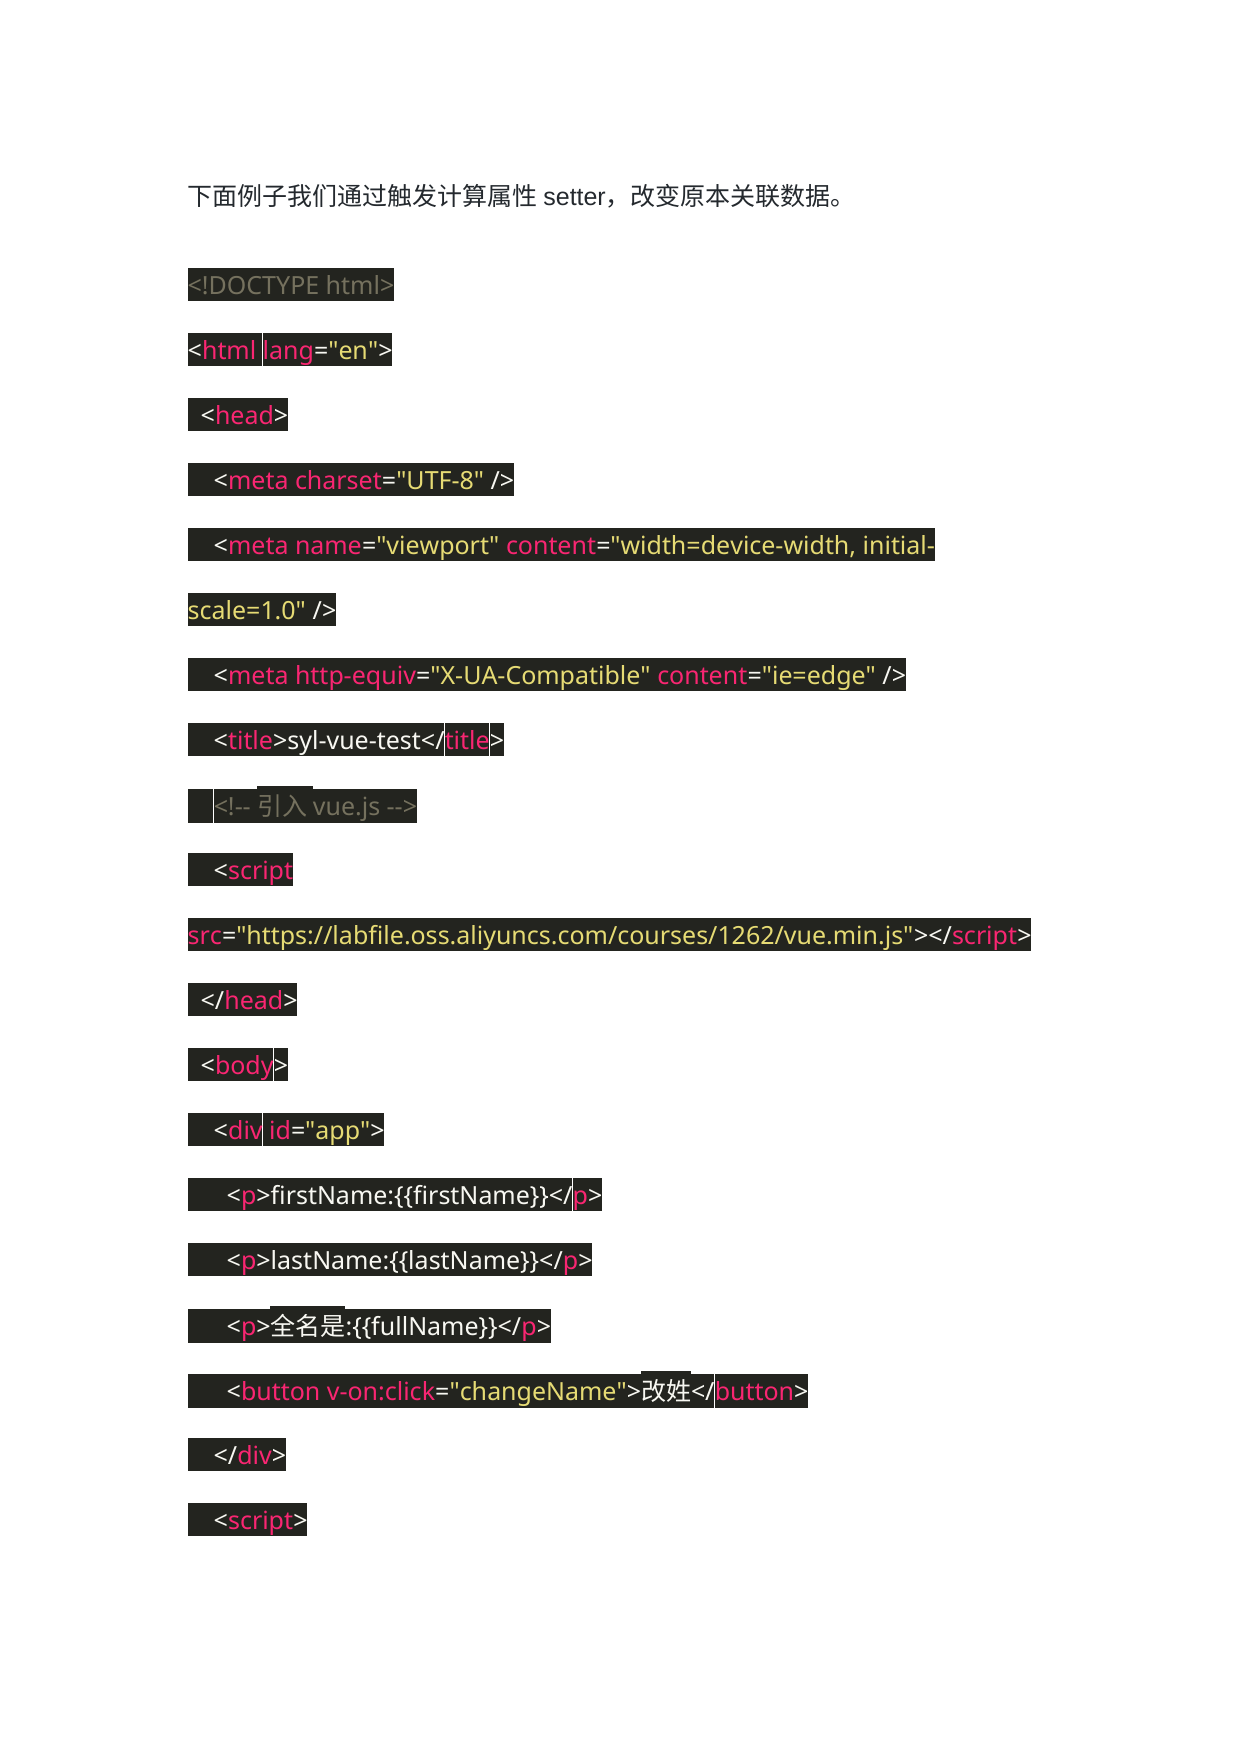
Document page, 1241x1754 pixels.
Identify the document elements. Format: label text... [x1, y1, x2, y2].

text <script src="https://labfile.oss.aliyuncs.com/courses/1262/vue.min.js"></script> [187, 837, 1053, 967]
text <script> [187, 1487, 1053, 1552]
text <button v-on:click="changeName">改姓</button> [187, 1357, 1053, 1422]
text <meta http-equiv="X-UA-Compatible" content="ie=edge" /> [187, 642, 1053, 707]
text </head> [187, 967, 1053, 1032]
text <div id="app"> [187, 1097, 1053, 1162]
text <p>lastName:{{lastName}}</p> [187, 1227, 1053, 1292]
text <title>syl-vue-test</title> [187, 707, 1053, 772]
text 下面例子我们通过触发计算属性 setter，改变原本关联数据。 [187, 162, 1053, 227]
text <body> [187, 1032, 1053, 1097]
text <!-- 引入 vue.js --> [187, 772, 1053, 837]
text <meta name="viewport" content="width=device-width, initial-scale=1.0" /> [187, 512, 1053, 642]
text <html lang="en"> [187, 317, 1053, 382]
text <head> [187, 382, 1053, 447]
text <p>firstName:{{firstName}}</p> [187, 1162, 1053, 1227]
text <!DOCTYPE html> [187, 252, 1053, 317]
text <p>全名是:{{fullName}}</p> [187, 1292, 1053, 1357]
text <meta charset="UTF-8" /> [187, 447, 1053, 512]
text </div> [187, 1422, 1053, 1487]
